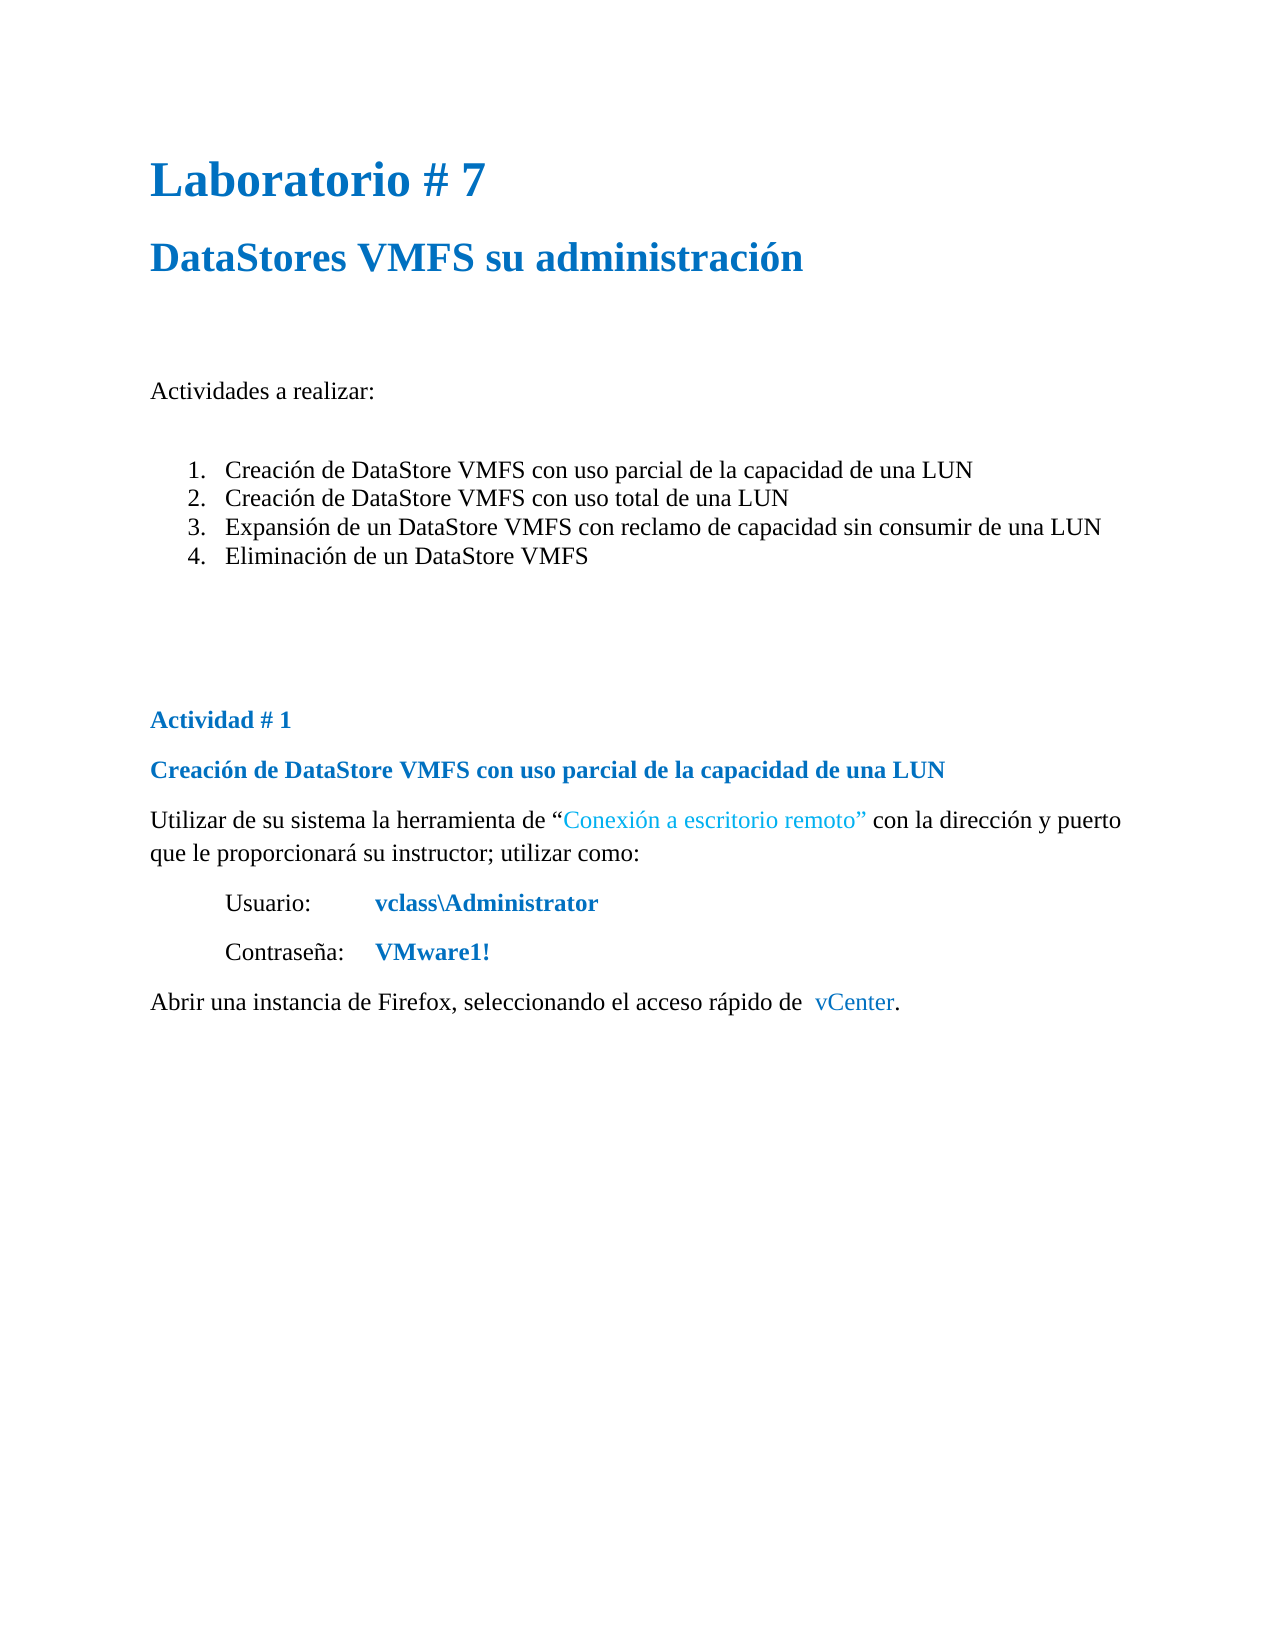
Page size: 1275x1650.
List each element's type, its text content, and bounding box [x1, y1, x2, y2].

text DataStores VMFS su administración [150, 233, 1125, 281]
text Actividades a realizar: [150, 376, 1125, 405]
text Creación de DataStore VMFS con uso parcial de la capacidad de una LUN [150, 755, 1125, 784]
list Eliminación de un DataStore VMFS [187, 541, 1125, 570]
text Contraseña: VMware1! [225, 937, 1125, 966]
text Utilizar de su sistema la herramienta de “Conexión a escritorio remoto” con la dirección y puerto que le proporcionará su instructor; utilizar como: [150, 805, 1125, 867]
text Actividad # 1 [150, 706, 1125, 734]
list Creación de DataStore VMFS con uso parcial de la capacidad de una LUN [187, 455, 1125, 483]
list Creación de DataStore VMFS con uso total de una LUN [187, 483, 1125, 512]
text Laboratorio # 7 [150, 150, 1125, 207]
text Usuario: vclass\Administrator [225, 888, 1125, 916]
text Abrir una instancia de Firefox, seleccionando el acceso rápido de vCenter. [150, 987, 1125, 1016]
list Expansión de un DataStore VMFS con reclamo de capacidad sin consumir de una LUN [187, 512, 1125, 541]
